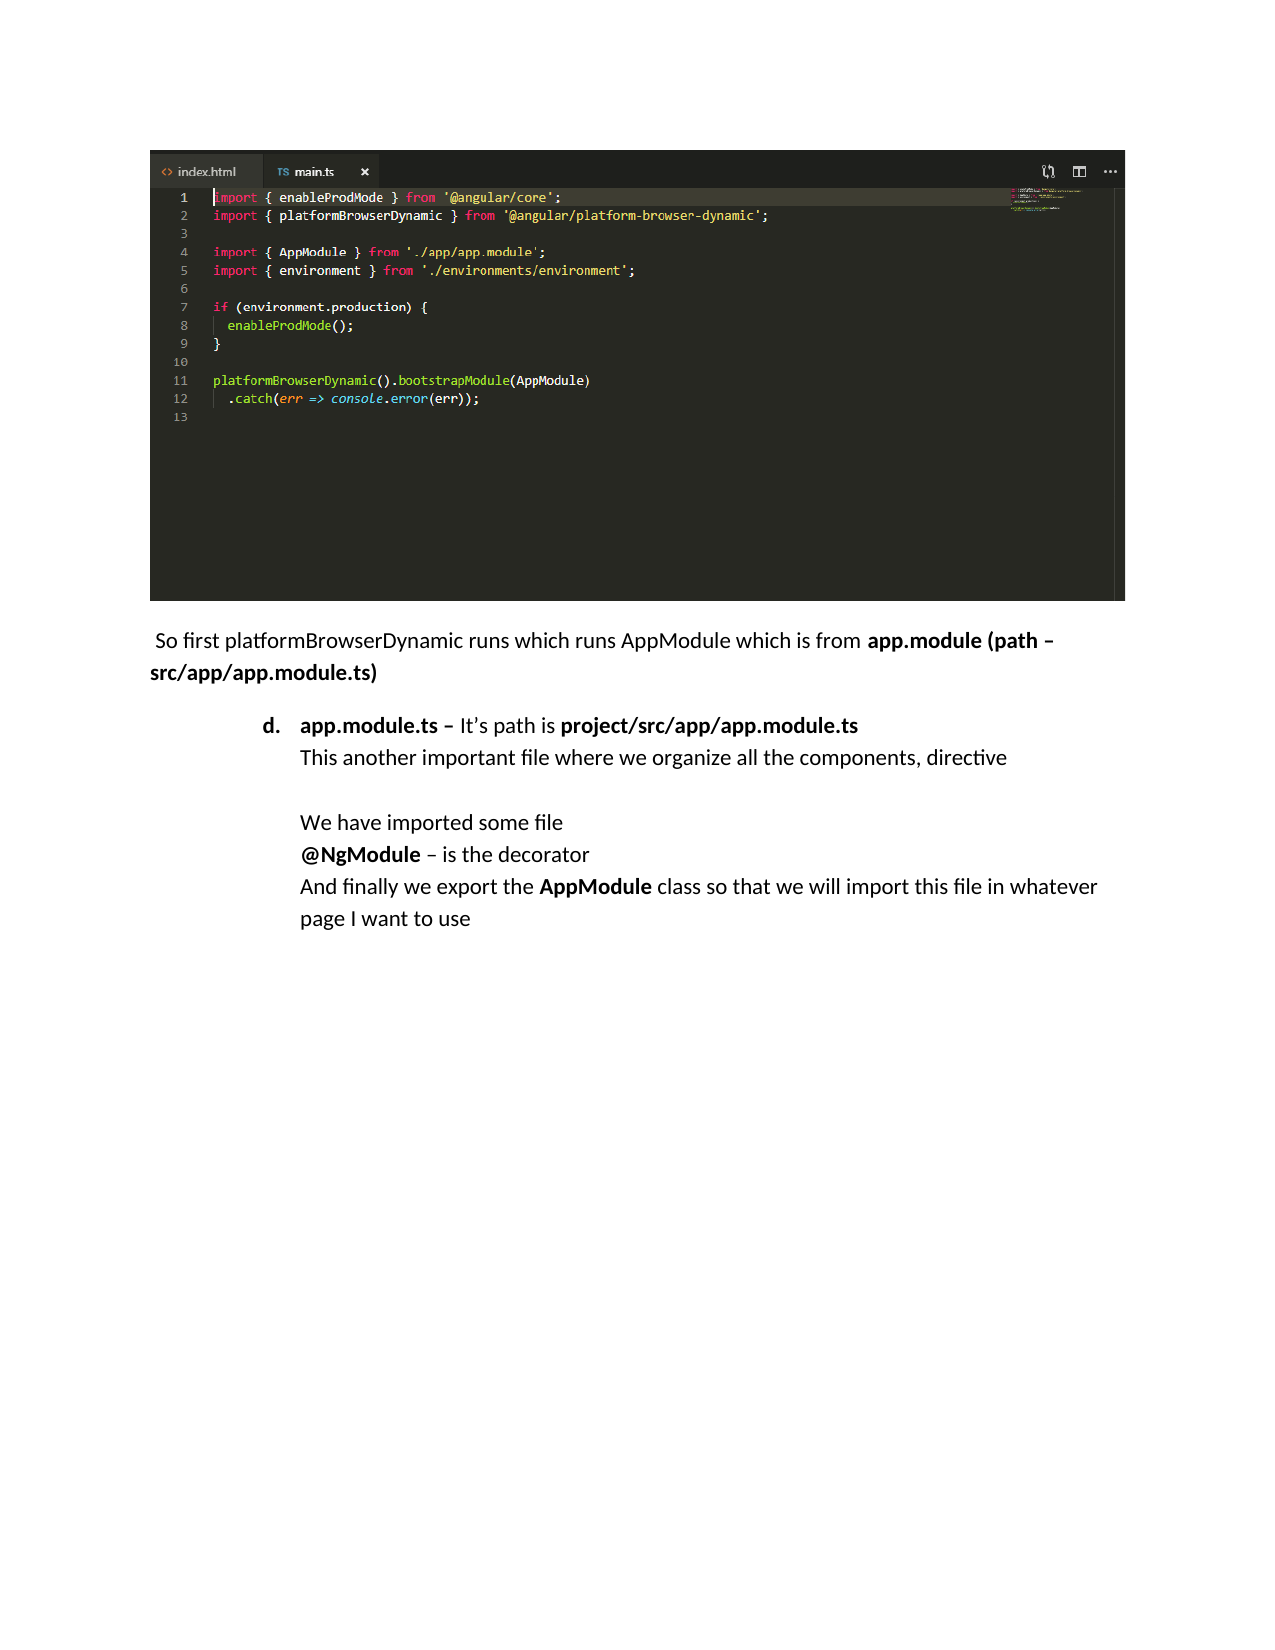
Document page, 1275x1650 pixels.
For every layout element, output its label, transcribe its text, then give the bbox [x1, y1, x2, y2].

list This another important file where we organize all the components, directive [300, 743, 1125, 771]
list @NgModule – is the decorator [300, 840, 1125, 868]
list And finally we export the AppModule class so that we will import this file in whatever page I want to use [300, 872, 1125, 932]
list We have imported some file [300, 808, 1125, 836]
list app.module.ts – It’s path is project/src/app/app.module.ts [262, 711, 1125, 739]
picture [150, 150, 1125, 601]
text So first platformBrowserDynamic runs which runs AppModule which is from app.module (path – src/app/app.module.ts) [150, 626, 1125, 686]
